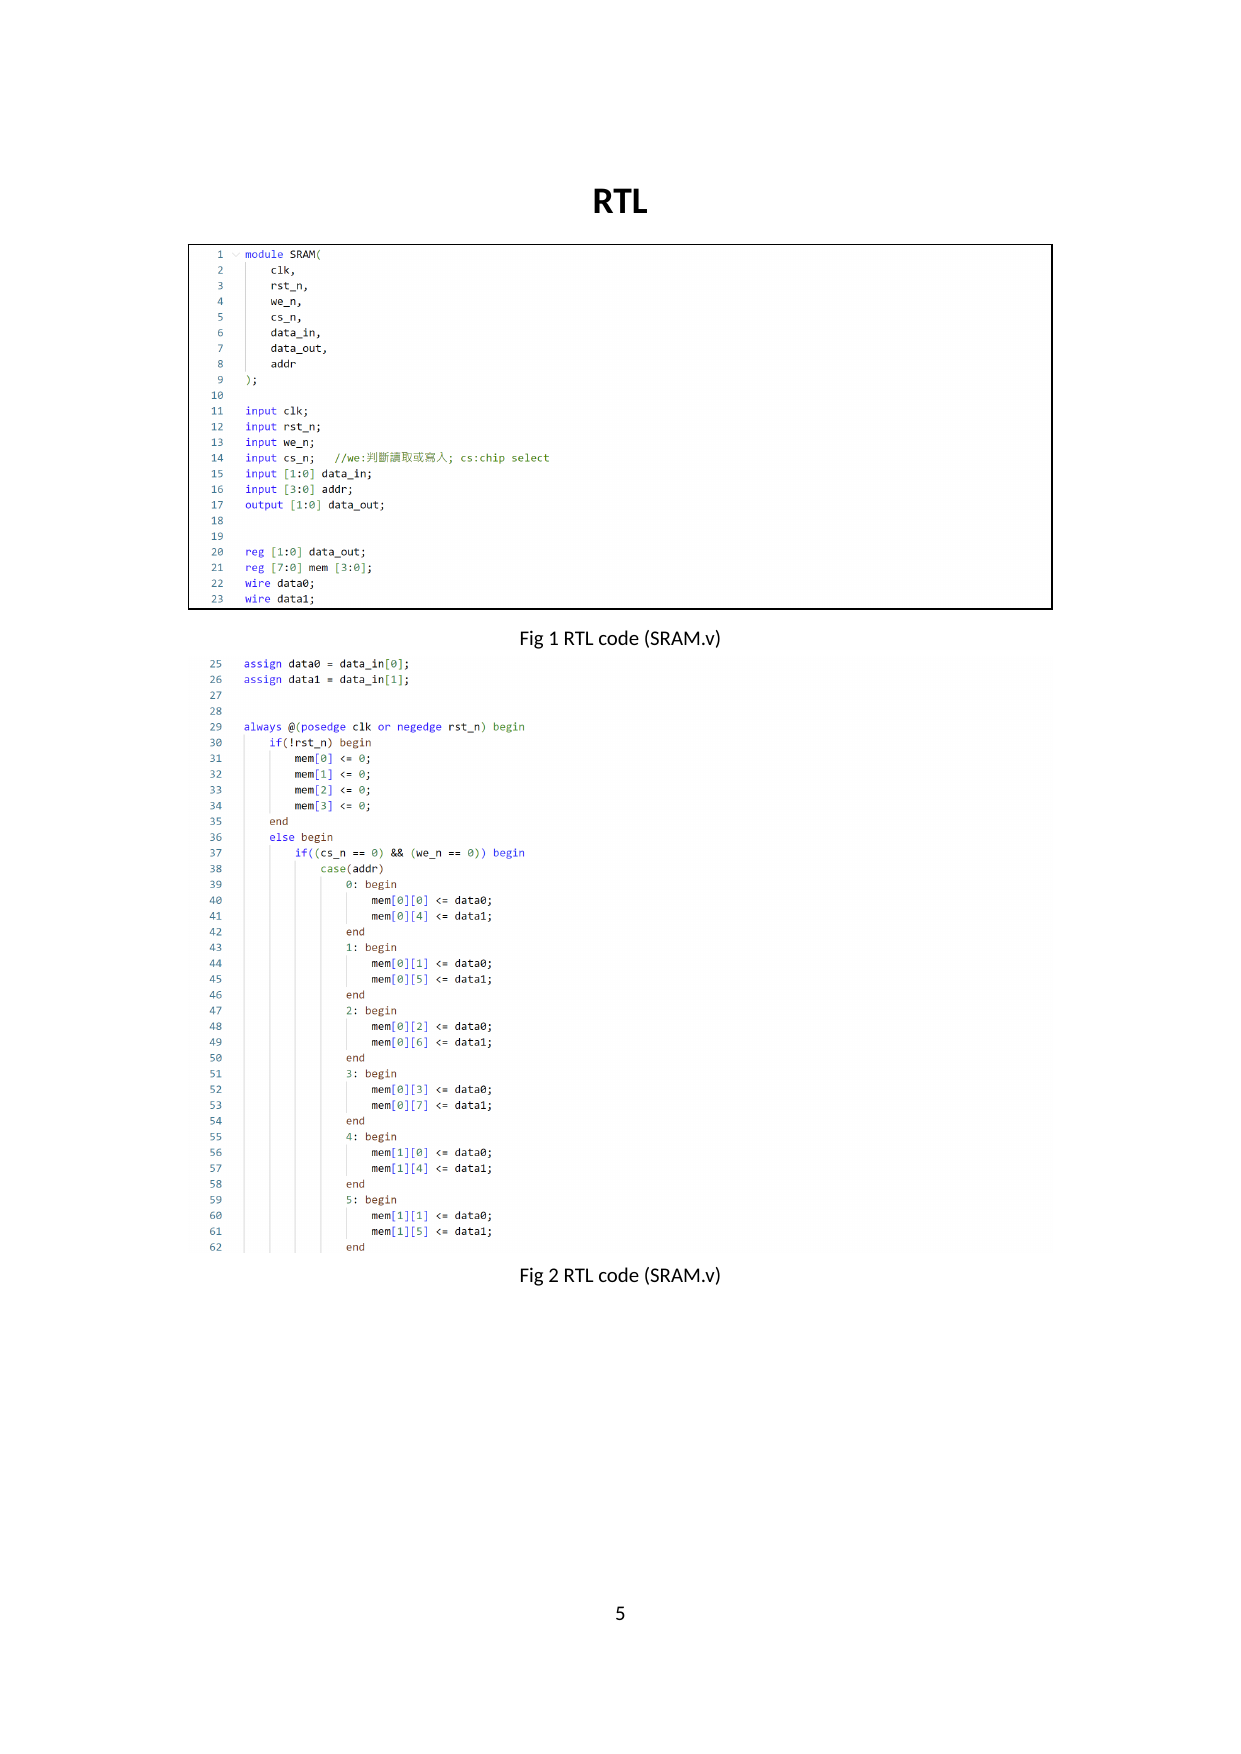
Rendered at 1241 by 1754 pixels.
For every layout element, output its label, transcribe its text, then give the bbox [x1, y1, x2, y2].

picture [187, 656, 1053, 1253]
text Fig 2 RTL code (SRAM.v) [187, 1256, 1053, 1294]
subtitle RTL [187, 162, 1053, 237]
text Fig 1 RTL code (SRAM.v) [187, 619, 1053, 656]
picture [189, 245, 1051, 608]
